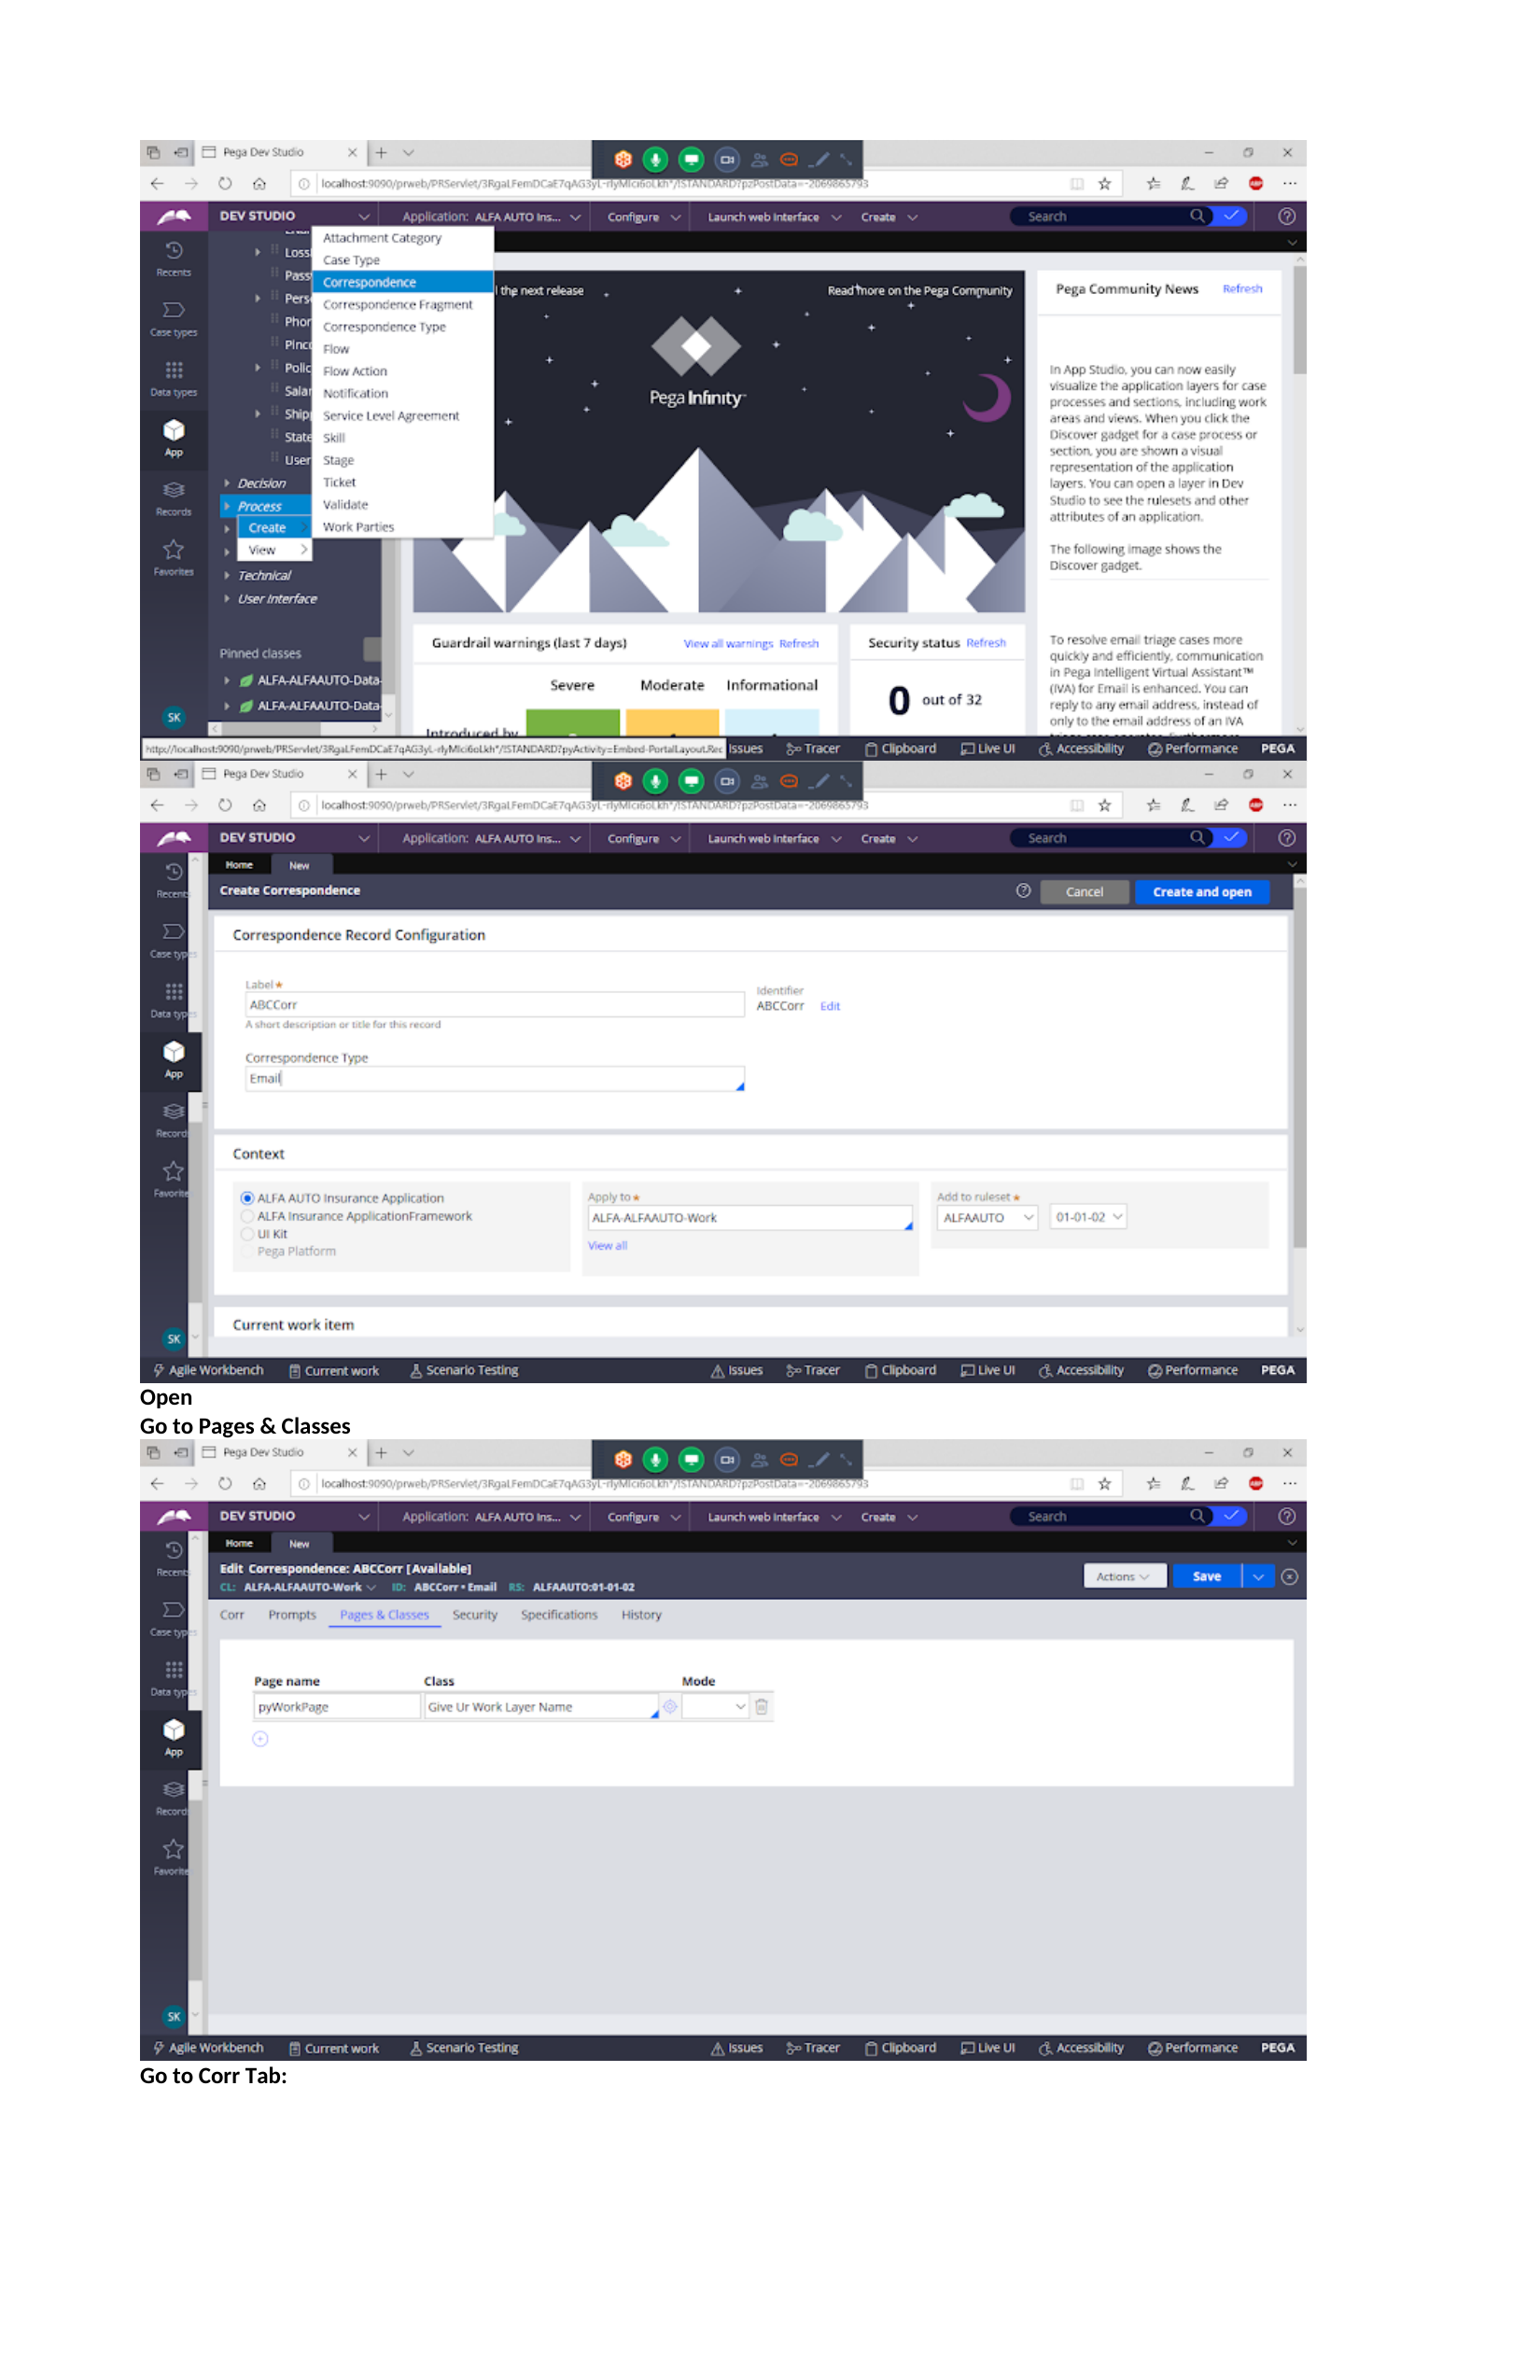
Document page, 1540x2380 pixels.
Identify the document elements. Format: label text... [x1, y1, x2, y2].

picture [140, 1439, 1307, 2061]
text Go to Pages & Classes [140, 1411, 1400, 1439]
text Go to Corr Tab: [140, 2061, 1400, 2089]
picture [140, 140, 1307, 1383]
text Open [140, 1382, 1400, 1411]
